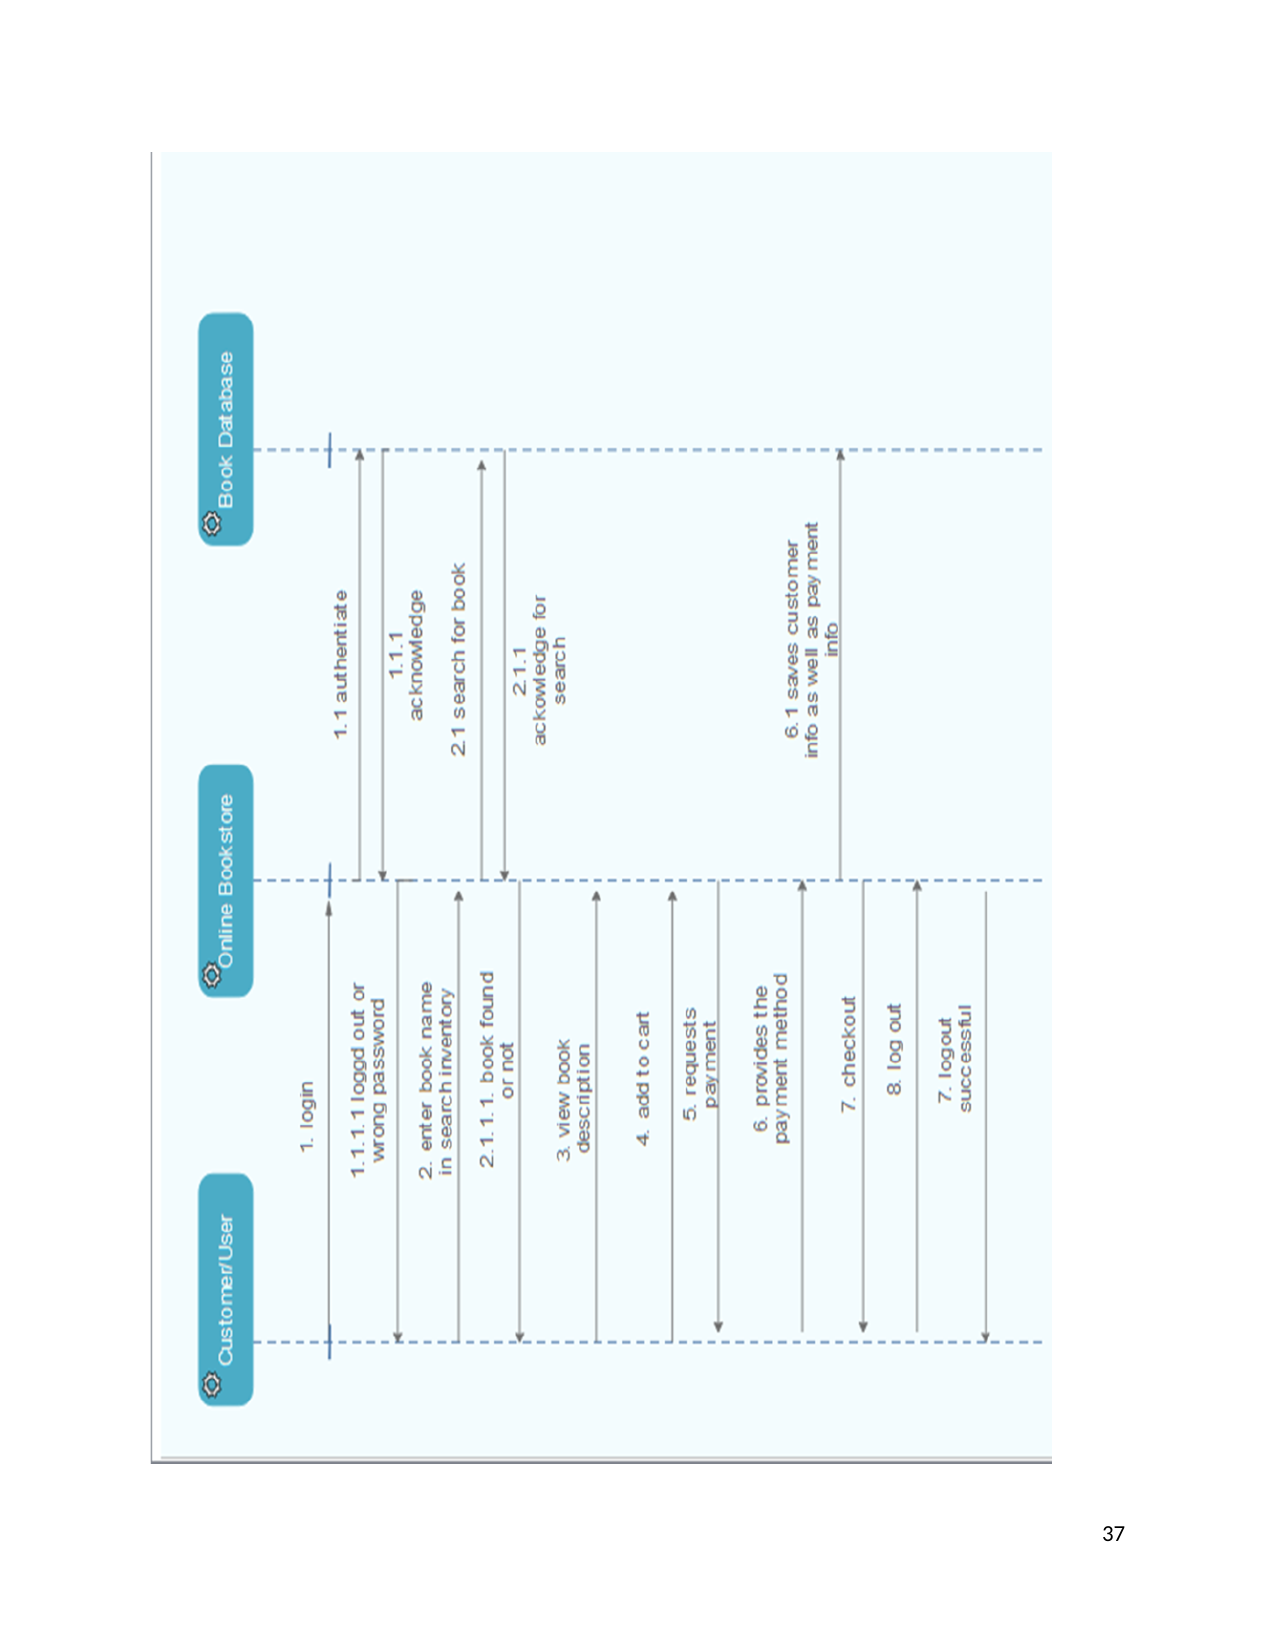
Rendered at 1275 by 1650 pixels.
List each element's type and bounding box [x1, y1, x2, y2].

picture [152, 153, 1052, 1464]
